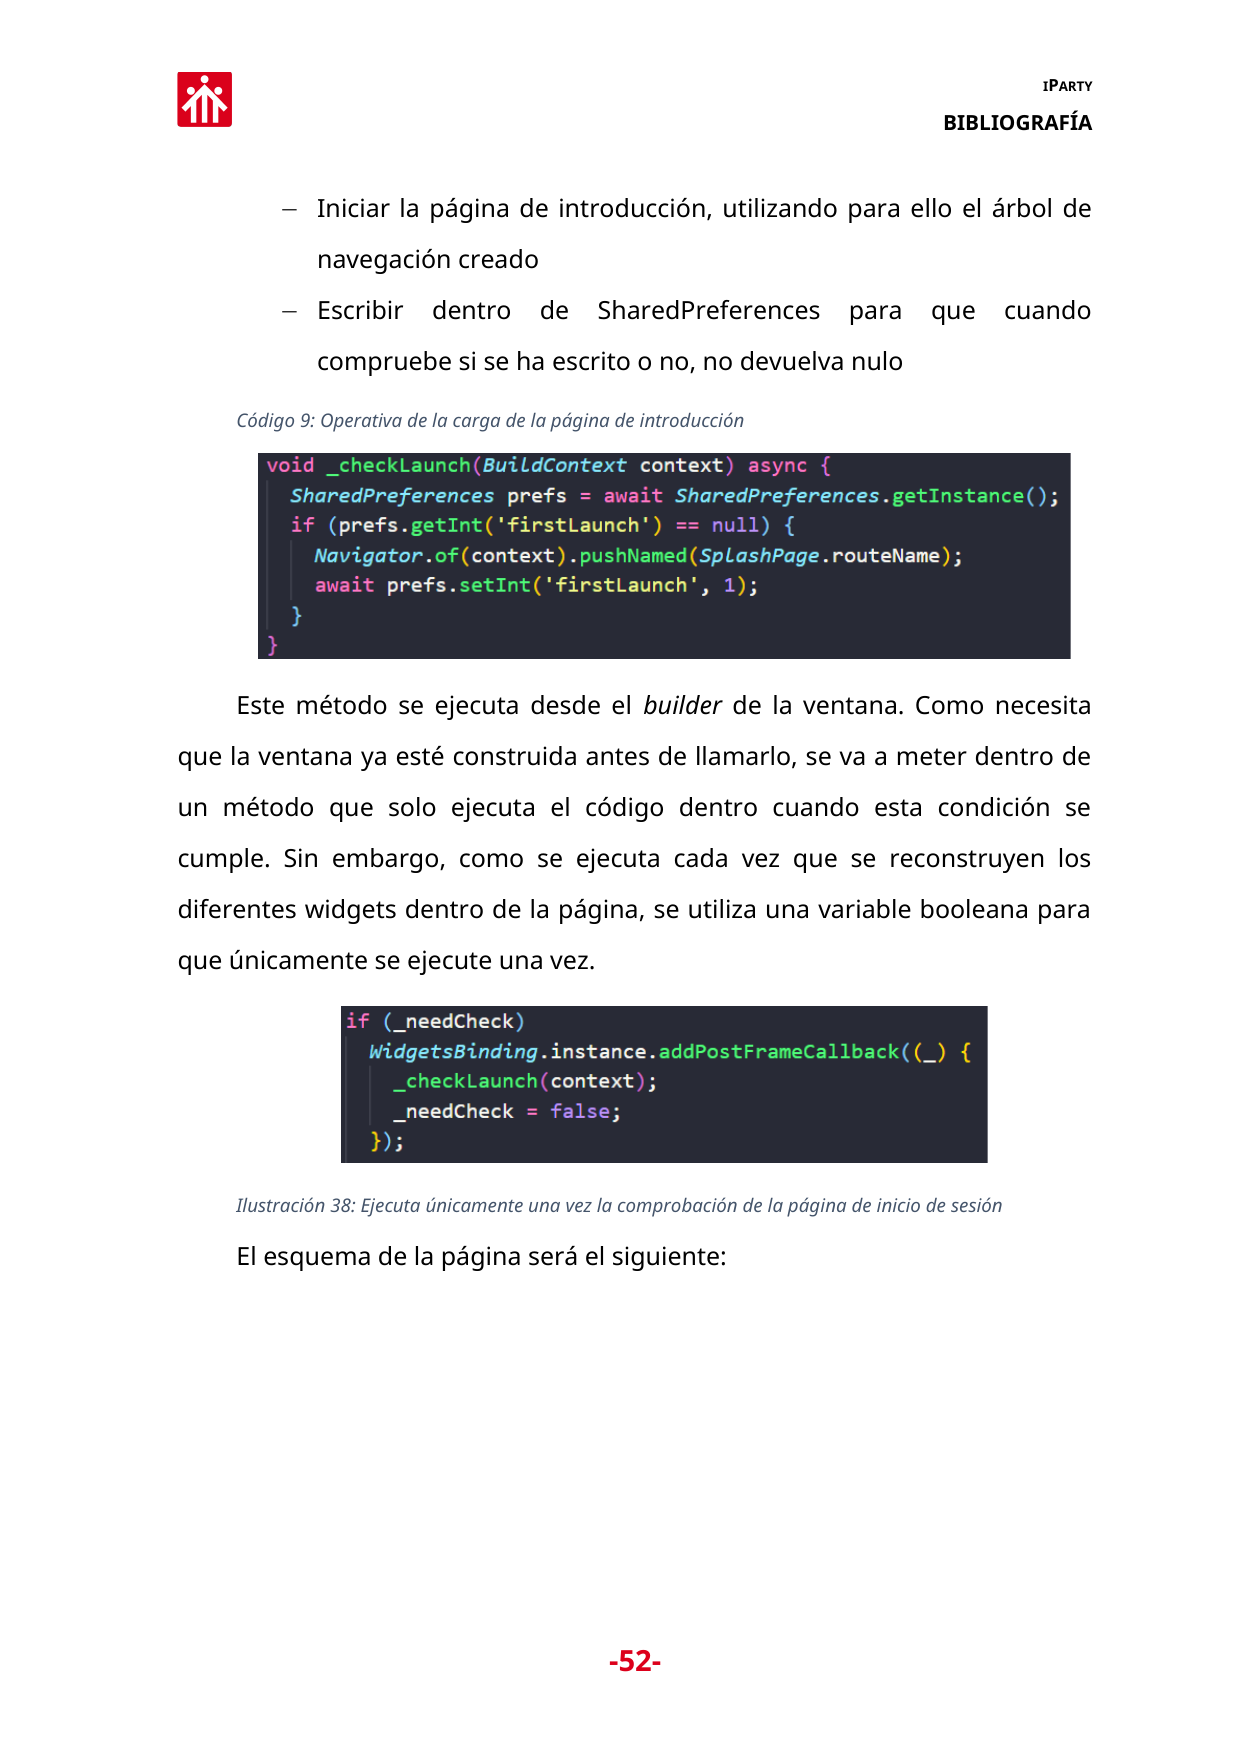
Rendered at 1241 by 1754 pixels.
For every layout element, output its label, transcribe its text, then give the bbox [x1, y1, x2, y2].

text El esquema de la página será el siguiente: [177, 1238, 1092, 1272]
text Ilustración : Ejecuta únicamente una vez la comprobación de la página de inicio de sesión [177, 1192, 1092, 1218]
text Este método se ejecuta desde el builder de la ventana. Como necesita que la ventana ya esté construida antes de llamarlo, se va a meter dentro de un método que solo ejecuta el código dentro cuando esta condición se cumple. Sin embargo, como se ejecuta cada vez que se reconstruyen los diferentes widgets dentro de la página, se utiliza una variable booleana para que únicamente se ejecute una vez. [177, 688, 1092, 977]
picture [258, 453, 1071, 659]
text Código : Operativa de la carga de la página de introducción [177, 408, 1092, 433]
picture [177, 72, 232, 127]
list Escribir dentro de SharedPreferences para que cuando compruebe si se ha escrito o no, no devuelva nulo [279, 293, 1092, 378]
picture [341, 1006, 988, 1163]
list Iniciar la página de introducción, utilizando para ello el árbol de navegación creado [279, 191, 1092, 276]
